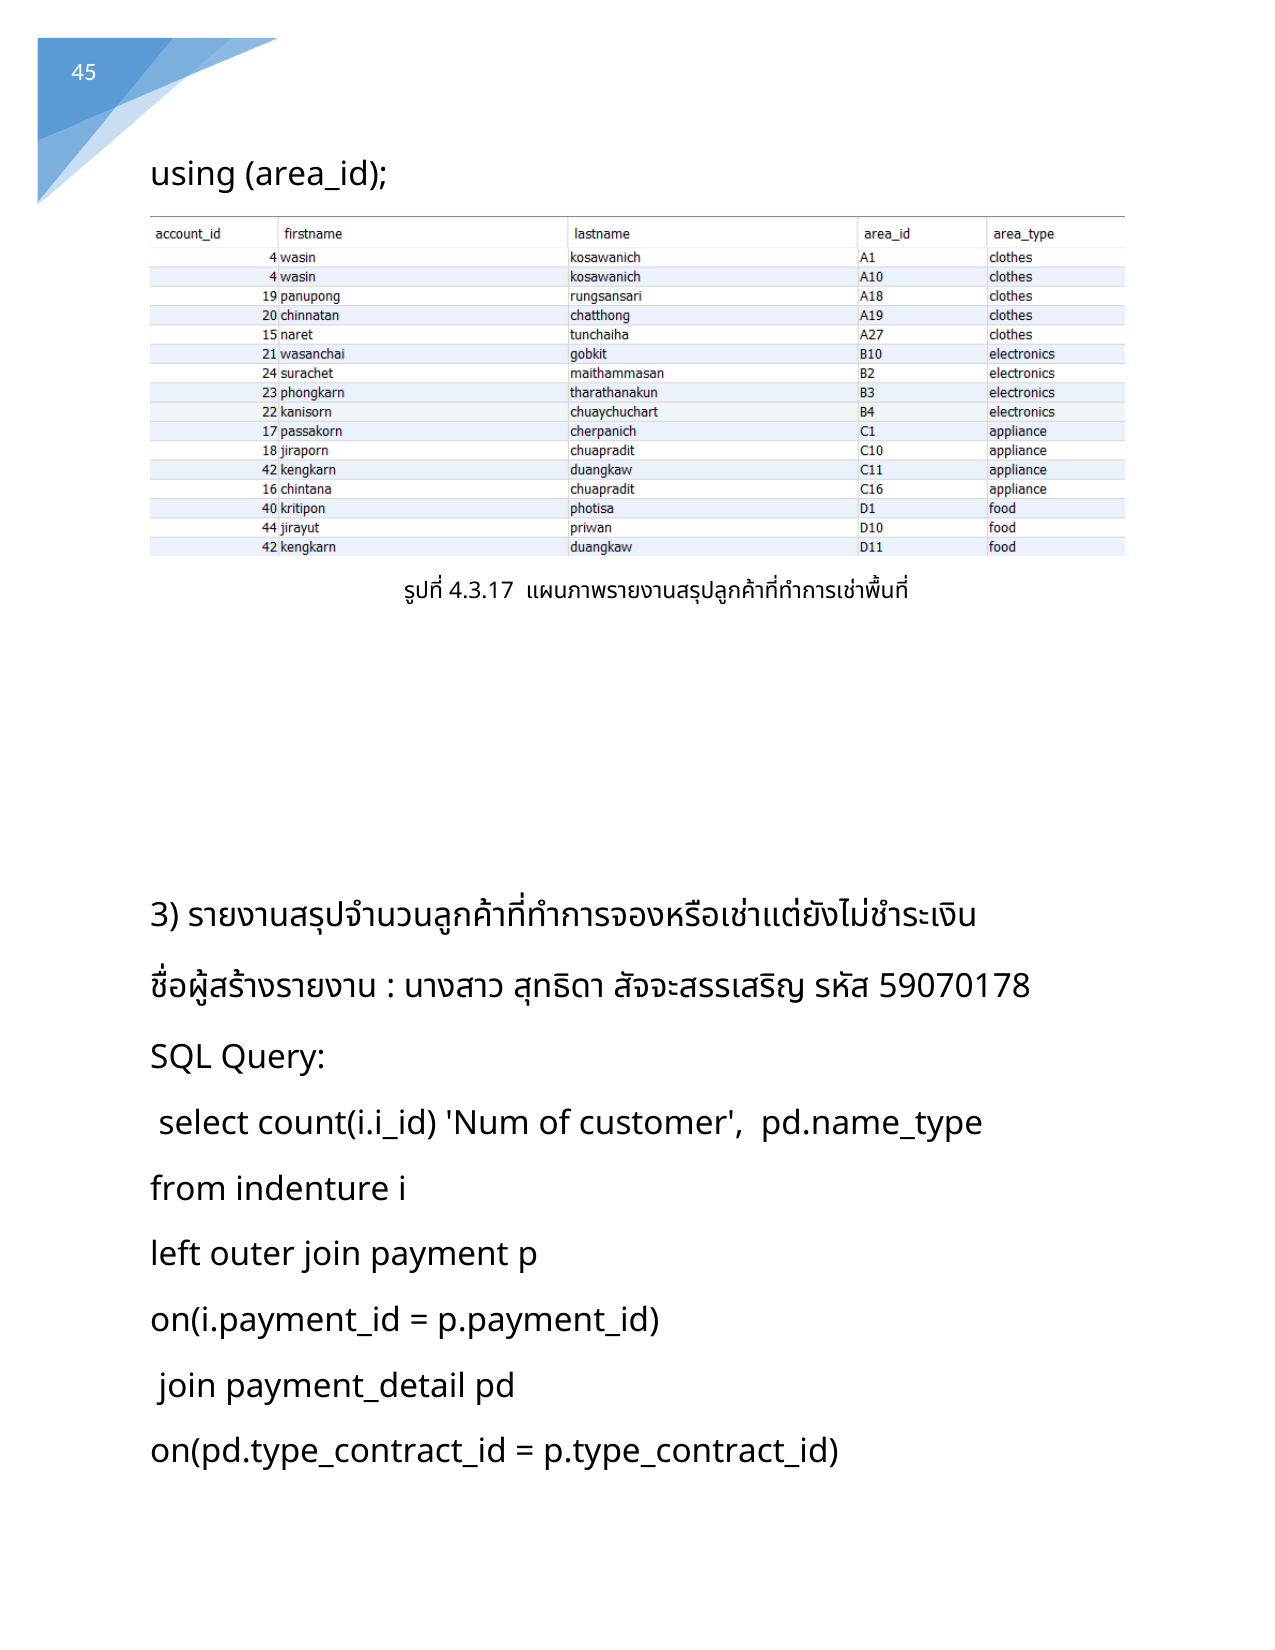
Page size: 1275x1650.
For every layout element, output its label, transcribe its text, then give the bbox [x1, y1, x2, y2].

text SQL Query: [150, 1033, 1125, 1079]
text left outer join payment p [150, 1230, 1125, 1276]
text join payment_detail pd [150, 1361, 1125, 1407]
text on(i.payment_id = p.payment_id) [150, 1296, 1125, 1341]
picture [150, 215, 1125, 556]
text select count(i.i_id) 'Num of customer', pd.name_type [150, 1099, 1125, 1144]
text using (area_id); [150, 150, 1125, 195]
text on(pd.type_contract_id = p.type_contract_id) [150, 1427, 1125, 1472]
text from indenture i [150, 1164, 1125, 1210]
text รูปที่ 4.3.17 แผนภาพรายงานสรุปลูกค้าที่ทำการเช่าพื้นที่ [187, 574, 1125, 609]
text ชื่อผู้สร้างรายงาน : นางสาว สุทธิดา สัจจะสรรเสริญ รหัส 59070178 [150, 962, 1125, 1013]
picture [37, 37, 279, 206]
text 3) รายงานสรุปจำนวนลูกค้าที่ทำการจองหรือเช่าแต่ยังไม่ชำระเงิน [150, 891, 1125, 941]
